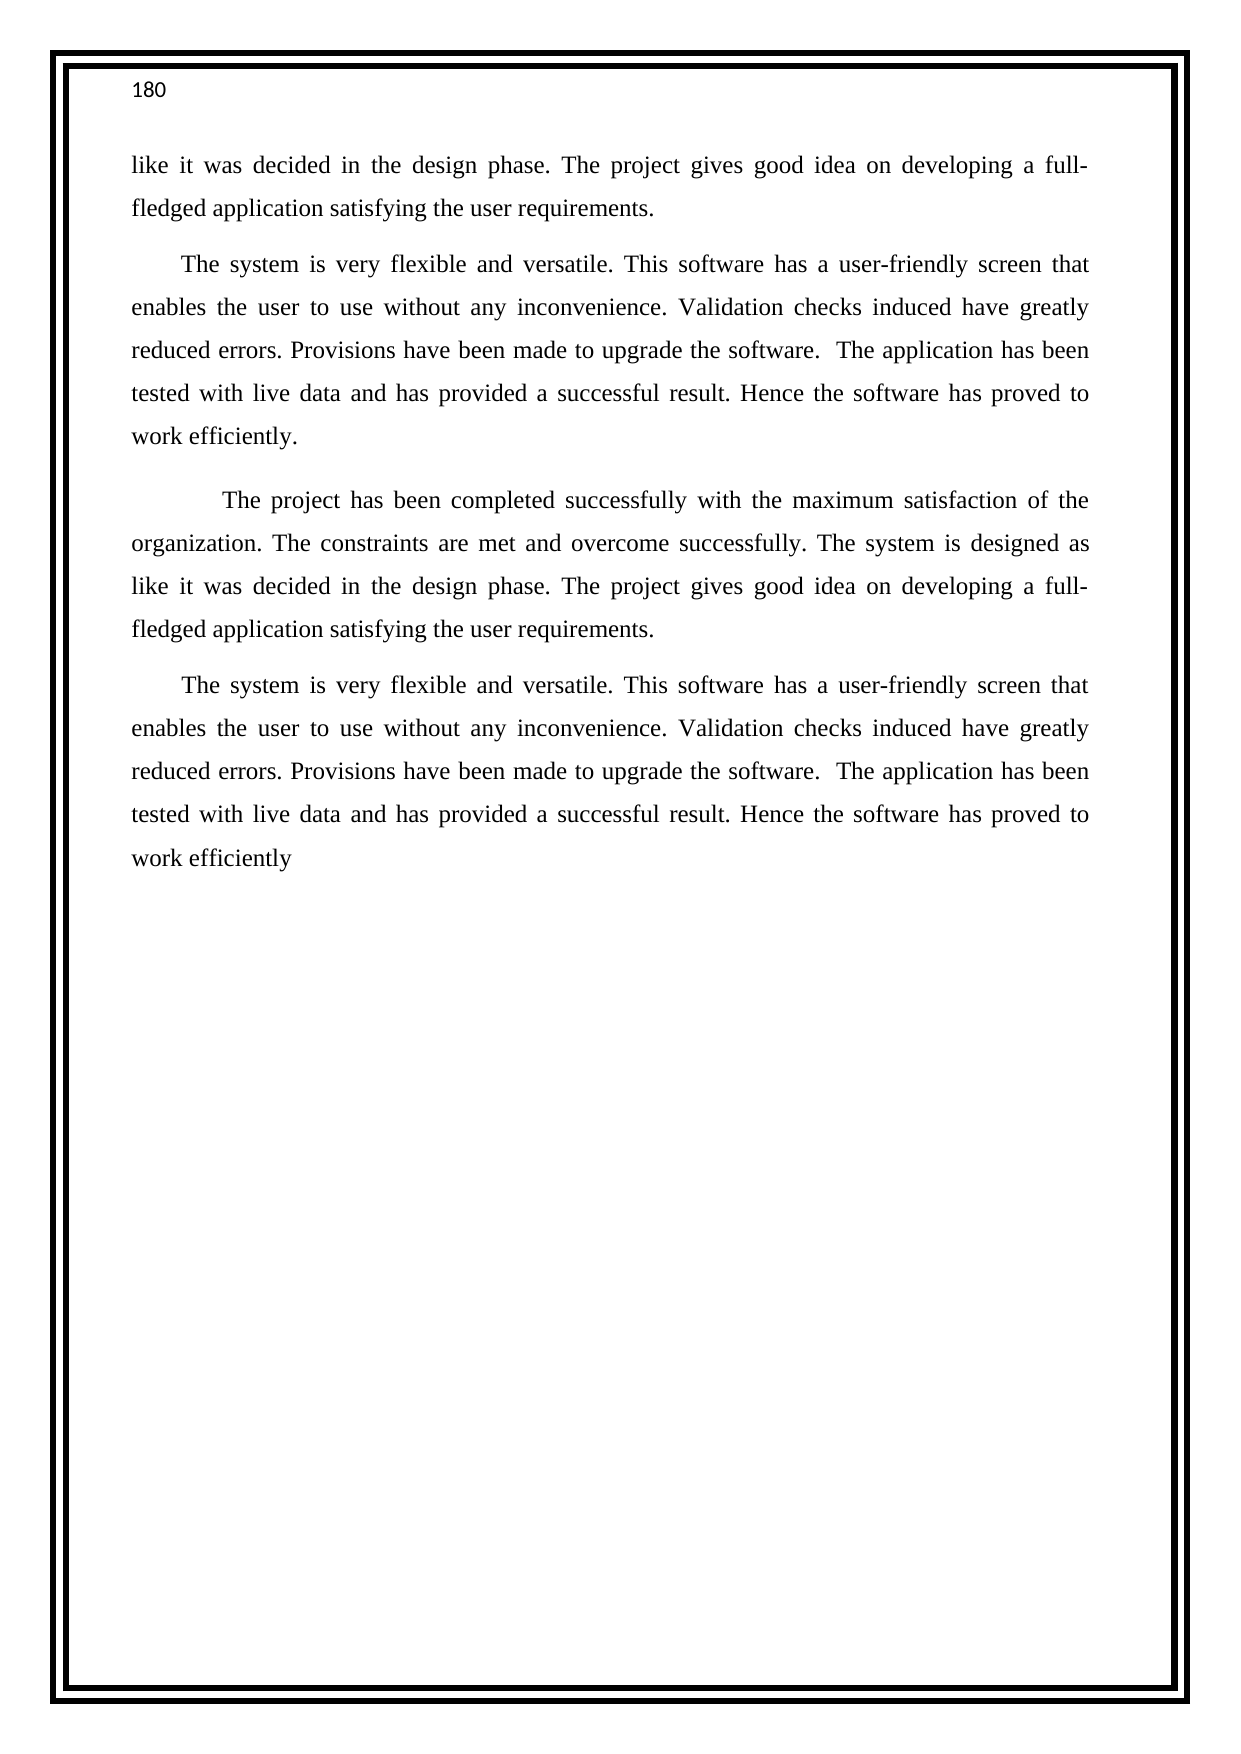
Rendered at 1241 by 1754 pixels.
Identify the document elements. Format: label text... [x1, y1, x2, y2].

text The system is very flexible and versatile. This software has a user-friendly screen that enables the user to use without any inconvenience. Validation checks induced have greatly reduced errors. Provisions have been made to upgrade the software. The application has been tested with live data and has provided a successful result. Hence the software has proved to work efficiently. [131, 249, 1090, 450]
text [131, 150, 1090, 222]
text The system is very flexible and versatile. This software has a user-friendly screen that enables the user to use without any inconvenience. Validation checks induced have greatly reduced errors. Provisions have been made to upgrade the software. The application has been tested with live data and has provided a successful result. Hence the software has proved to work efficiently [131, 670, 1090, 871]
